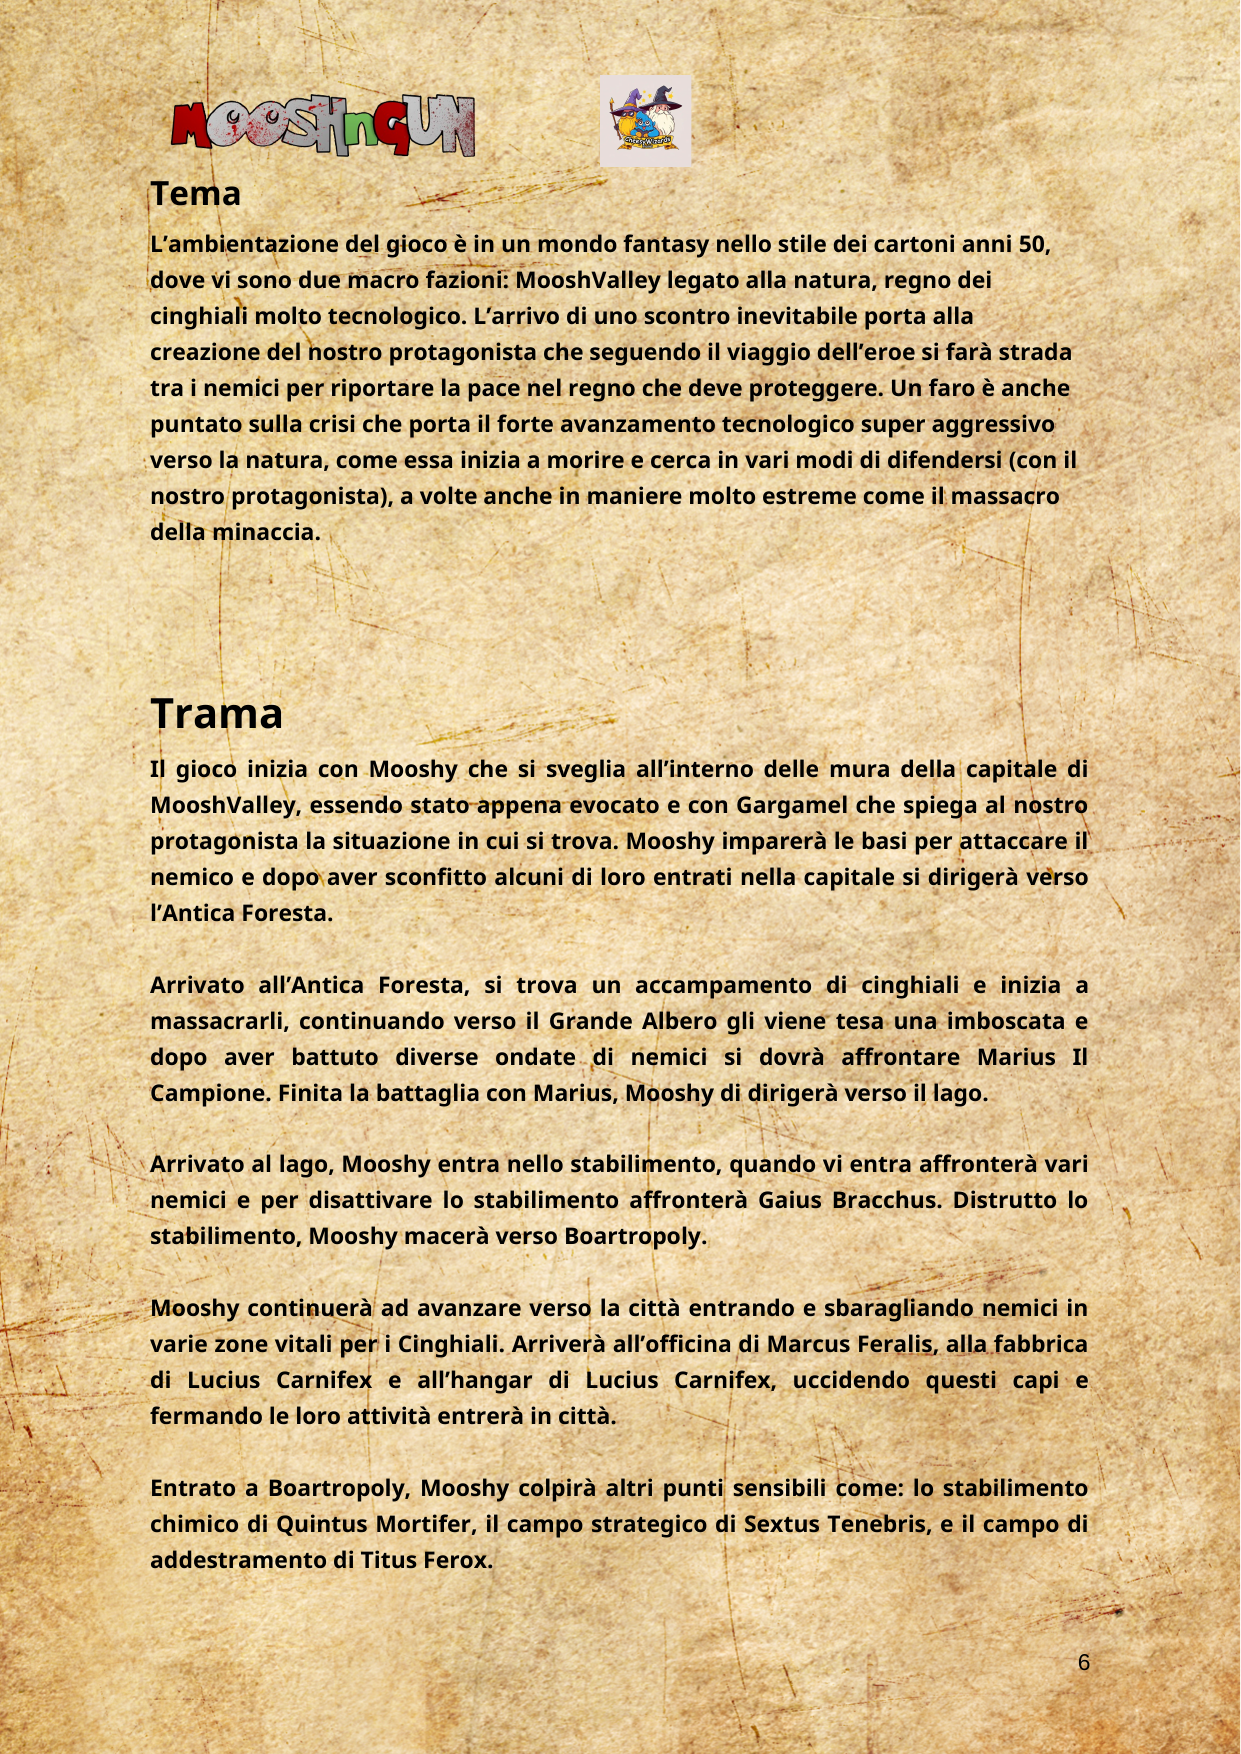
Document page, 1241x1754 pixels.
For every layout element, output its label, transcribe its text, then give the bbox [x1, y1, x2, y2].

text L’ambientazione del gioco è in un mondo fantasy nello stile dei cartoni anni 50, dove vi sono due macro fazioni: MooshValley legato alla natura, regno dei cinghiali molto tecnologico. L’arrivo di uno scontro inevitabile porta alla creazione del nostro protagonista che seguendo il viaggio dell’eroe si farà strada tra i nemici per riportare la pace nel regno che deve proteggere. Un faro è anche puntato sulla crisi che porta il forte avanzamento tecnologico super aggressivo verso la natura, come essa inizia a morire e cerca in vari modi di difendersi (con il nostro protagonista), a volte anche in maniere molto estreme come il massacro della minaccia. [150, 228, 1090, 547]
text Mooshy continuerà ad avanzare verso la città entrando e sbaragliando nemici in varie zone vitali per i Cinghiali. Arriverà all’officina di Marcus Feralis, alla fabbrica di Lucius Carnifex e all’hangar di Lucius Carnifex, uccidendo questi capi e fermando le loro attività entrerà in città. [150, 1292, 1090, 1431]
picture [0, 0, 1241, 1754]
text Arrivato al lago, Mooshy entra nello stabilimento, quando vi entra affronterà vari nemici e per disattivare lo stabilimento affronterà Gaius Bracchus. Distrutto lo stabilimento, Mooshy macerà verso Boartropoly. [150, 1148, 1090, 1251]
subtitle Trama [150, 684, 1090, 741]
text Il gioco inizia con Mooshy che si sveglia all’interno delle mura della capitale di MooshValley, essendo stato appena evocato e con Gargamel che spiega al nostro protagonista la situazione in cui si trova. Mooshy imparerà le basi per attaccare il nemico e dopo aver sconfitto alcuni di loro entrati nella capitale si dirigerà verso l’Antica Foresta. [150, 753, 1090, 928]
subtitle Tema [150, 170, 1090, 216]
text Entrato a Boartropoly, Mooshy colpirà altri punti sensibili come: lo stabilimento chimico di Quintus Mortifer, il campo strategico di Sextus Tenebris, e il campo di addestramento di Titus Ferox. [150, 1472, 1090, 1575]
text Arrivato all’Antica Foresta, si trova un accampamento di cinghiali e inizia a massacrarli, continuando verso il Grande Albero gli viene tesa una imboscata e dopo aver battuto diverse ondate di nemici si dovrà affrontare Marius Il Campione. Finita la battaglia con Marius, Mooshy di dirigerà verso il lago. [150, 969, 1090, 1108]
